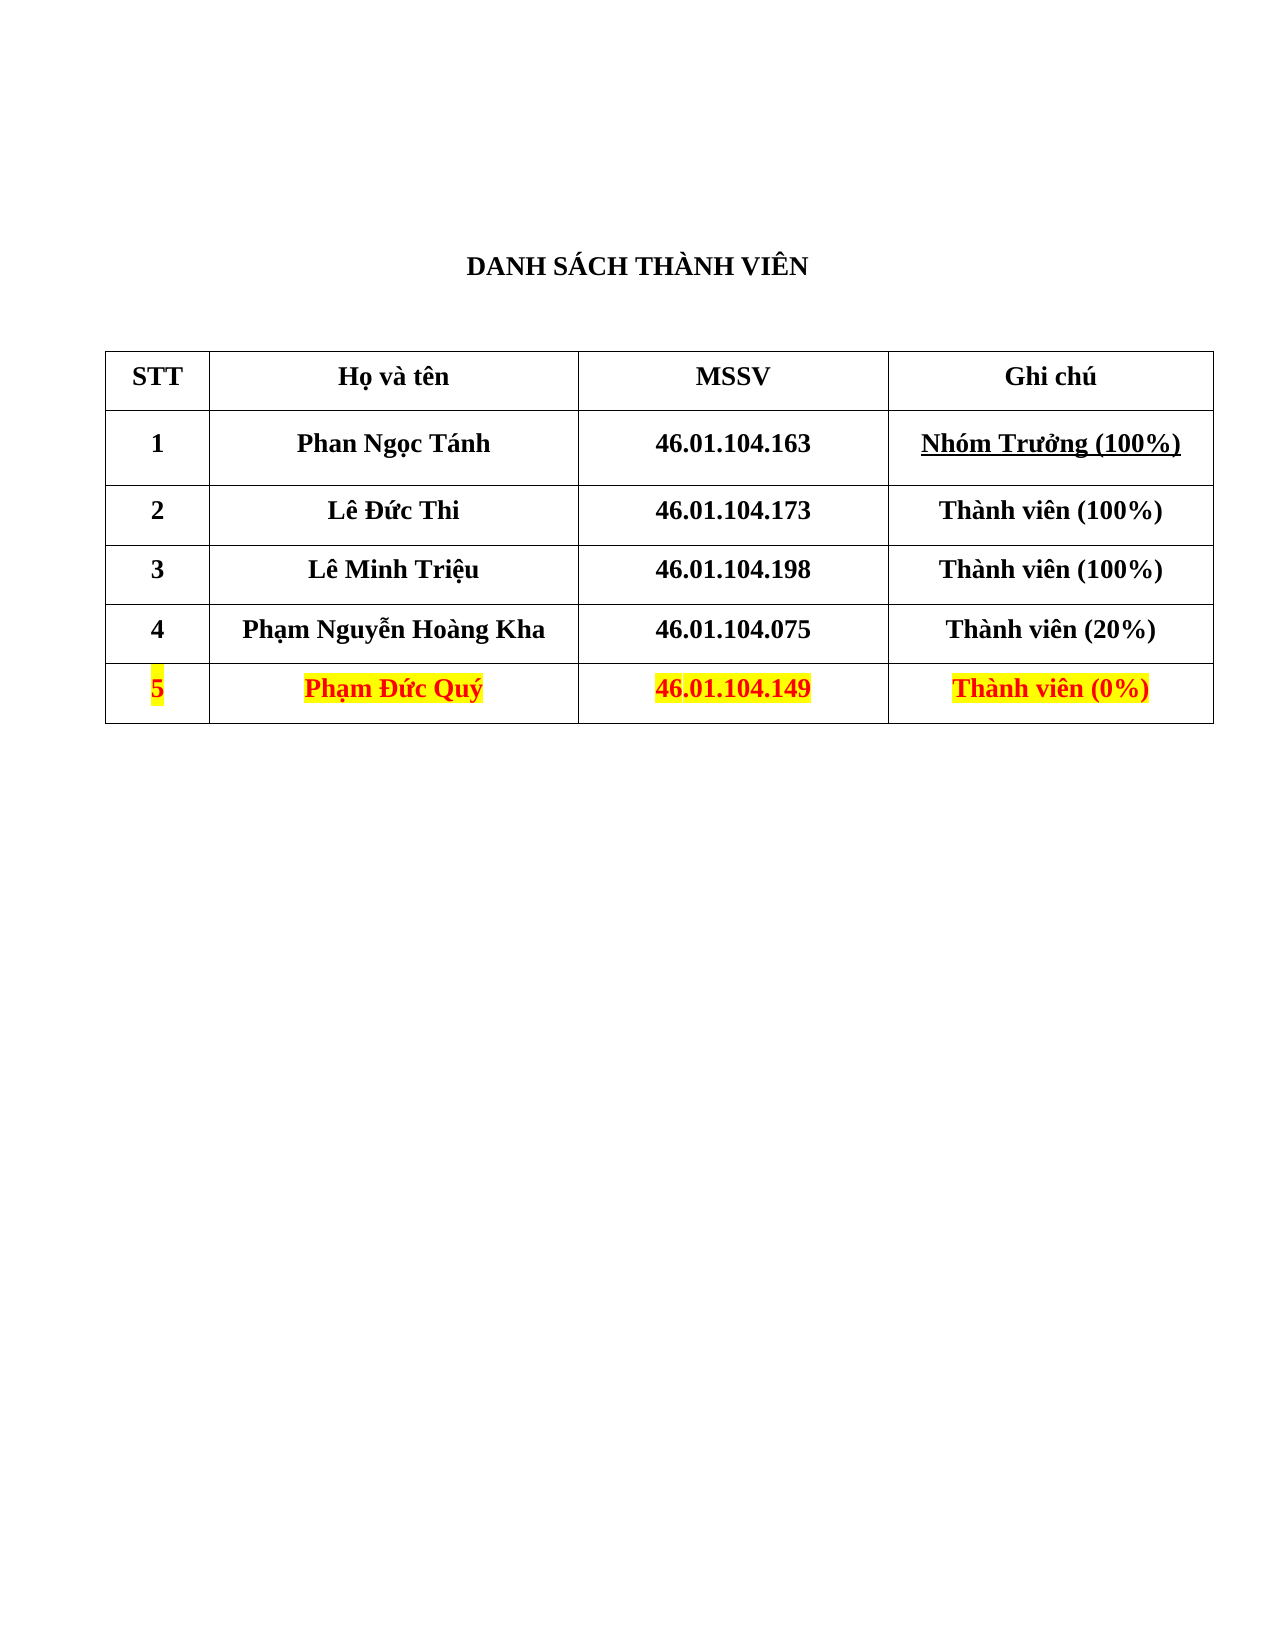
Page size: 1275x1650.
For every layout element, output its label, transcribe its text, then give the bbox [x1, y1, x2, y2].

table_cell Nhóm Trưởng (100%) [889, 411, 1213, 485]
table_cell 1 [106, 411, 209, 485]
table_cell 46.01.104.075 [579, 605, 888, 663]
table_cell Thành viên (100%) [889, 486, 1213, 544]
table_cell 46.01.104.149 [579, 664, 888, 723]
table_header MSSV [579, 352, 888, 410]
table_cell 3 [106, 546, 209, 604]
table_cell 4 [106, 605, 209, 663]
table_cell 46.01.104.163 [579, 411, 888, 485]
table_cell Phạm Đức Quý [210, 664, 578, 723]
table_cell 46.01.104.198 [579, 546, 888, 604]
table_cell 5 [106, 664, 209, 723]
table_cell 2 [106, 486, 209, 544]
table_cell 46.01.104.173 [579, 486, 888, 544]
table_header STT [106, 352, 209, 410]
table_cell Thành viên (100%) [889, 546, 1213, 604]
table_header Họ và tên [210, 352, 578, 410]
table_header Ghi chú [889, 352, 1213, 410]
table_cell Thành viên (20%) [889, 605, 1213, 663]
table_cell Thành viên (0%) [889, 664, 1213, 723]
table_cell Phan Ngọc Tánh [210, 411, 578, 485]
table_cell Lê Minh Triệu [210, 546, 578, 604]
table_cell Phạm Nguyễn Hoàng Kha [210, 605, 578, 663]
text DANH SÁCH THÀNH VIÊN [150, 250, 1125, 282]
table_cell Lê Đức Thi [210, 486, 578, 544]
